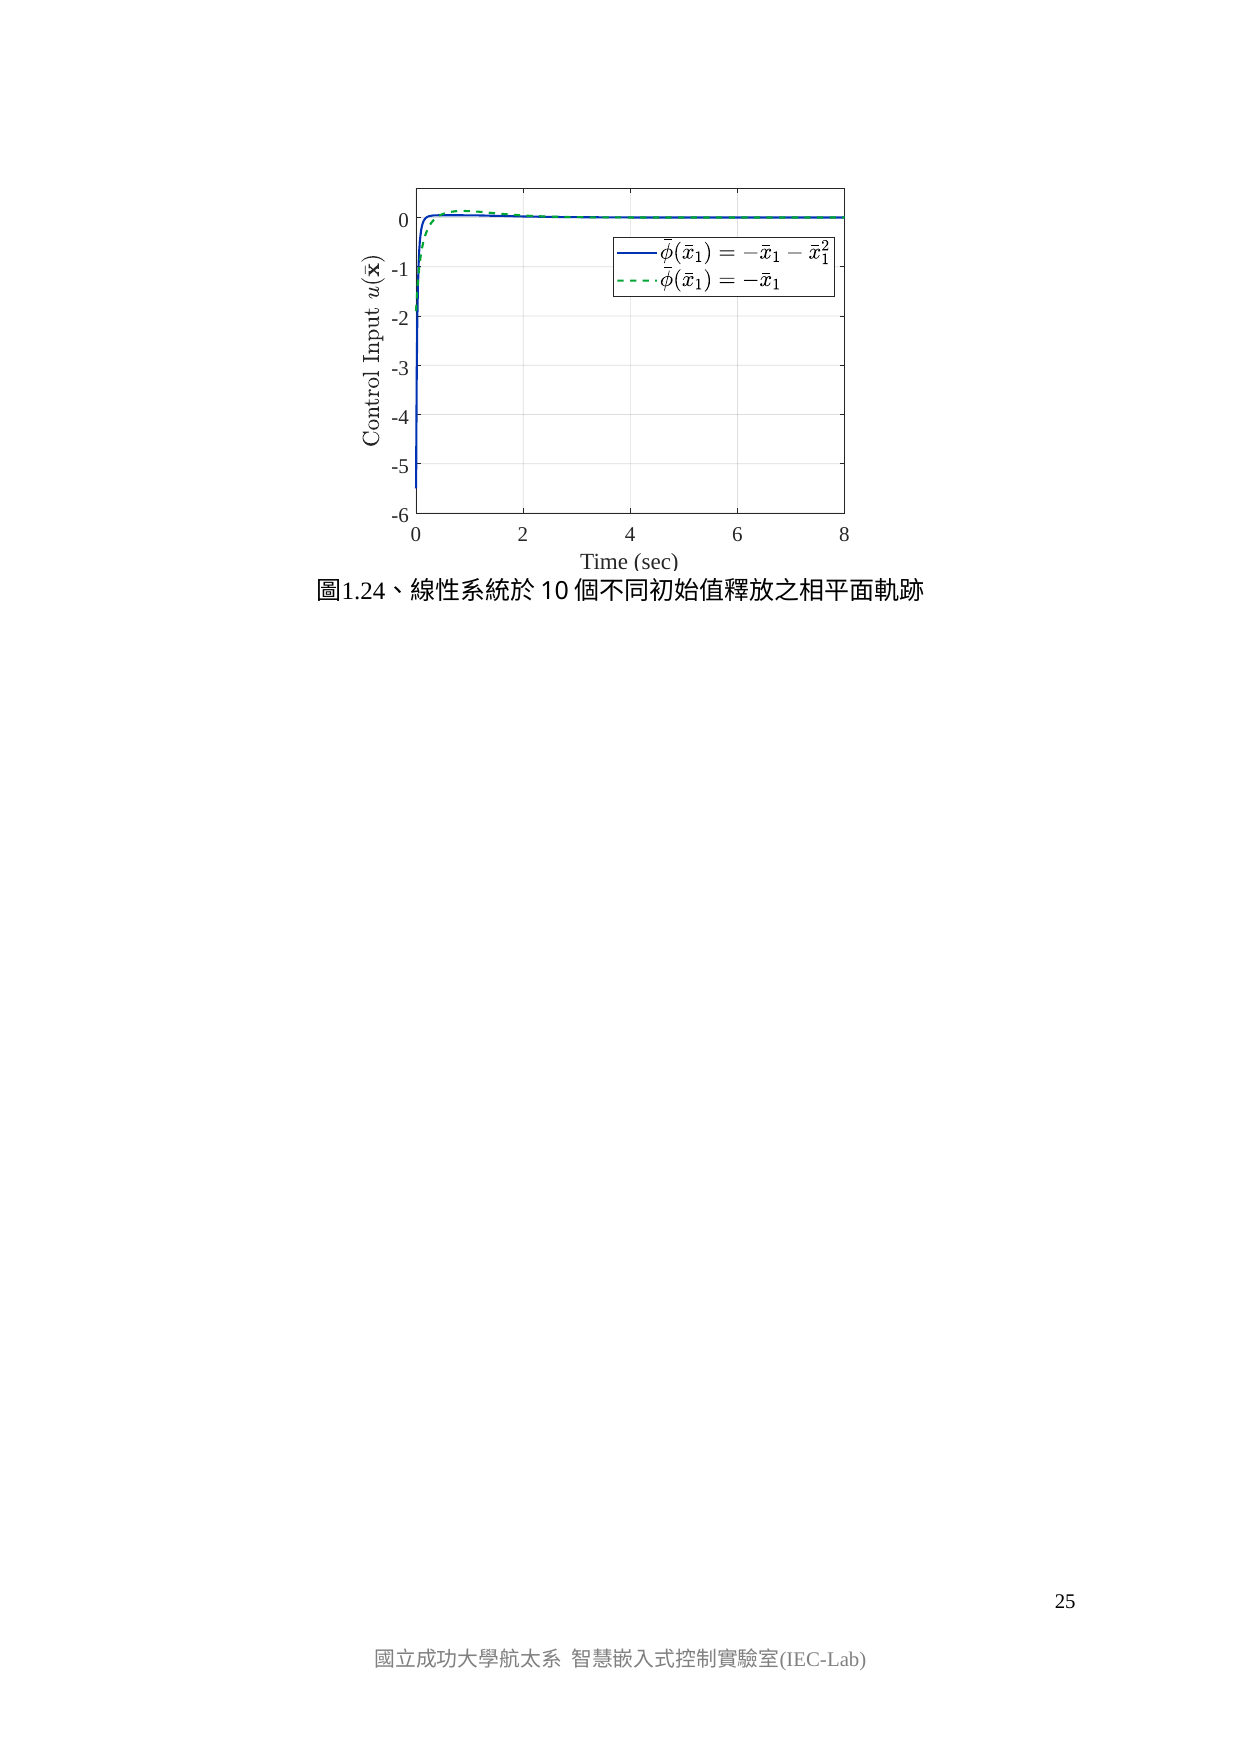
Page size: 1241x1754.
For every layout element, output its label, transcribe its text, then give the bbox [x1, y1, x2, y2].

text 圖1.24、線性系統於10個不同初始值釋放之相平面軌跡 [159, 571, 1081, 607]
